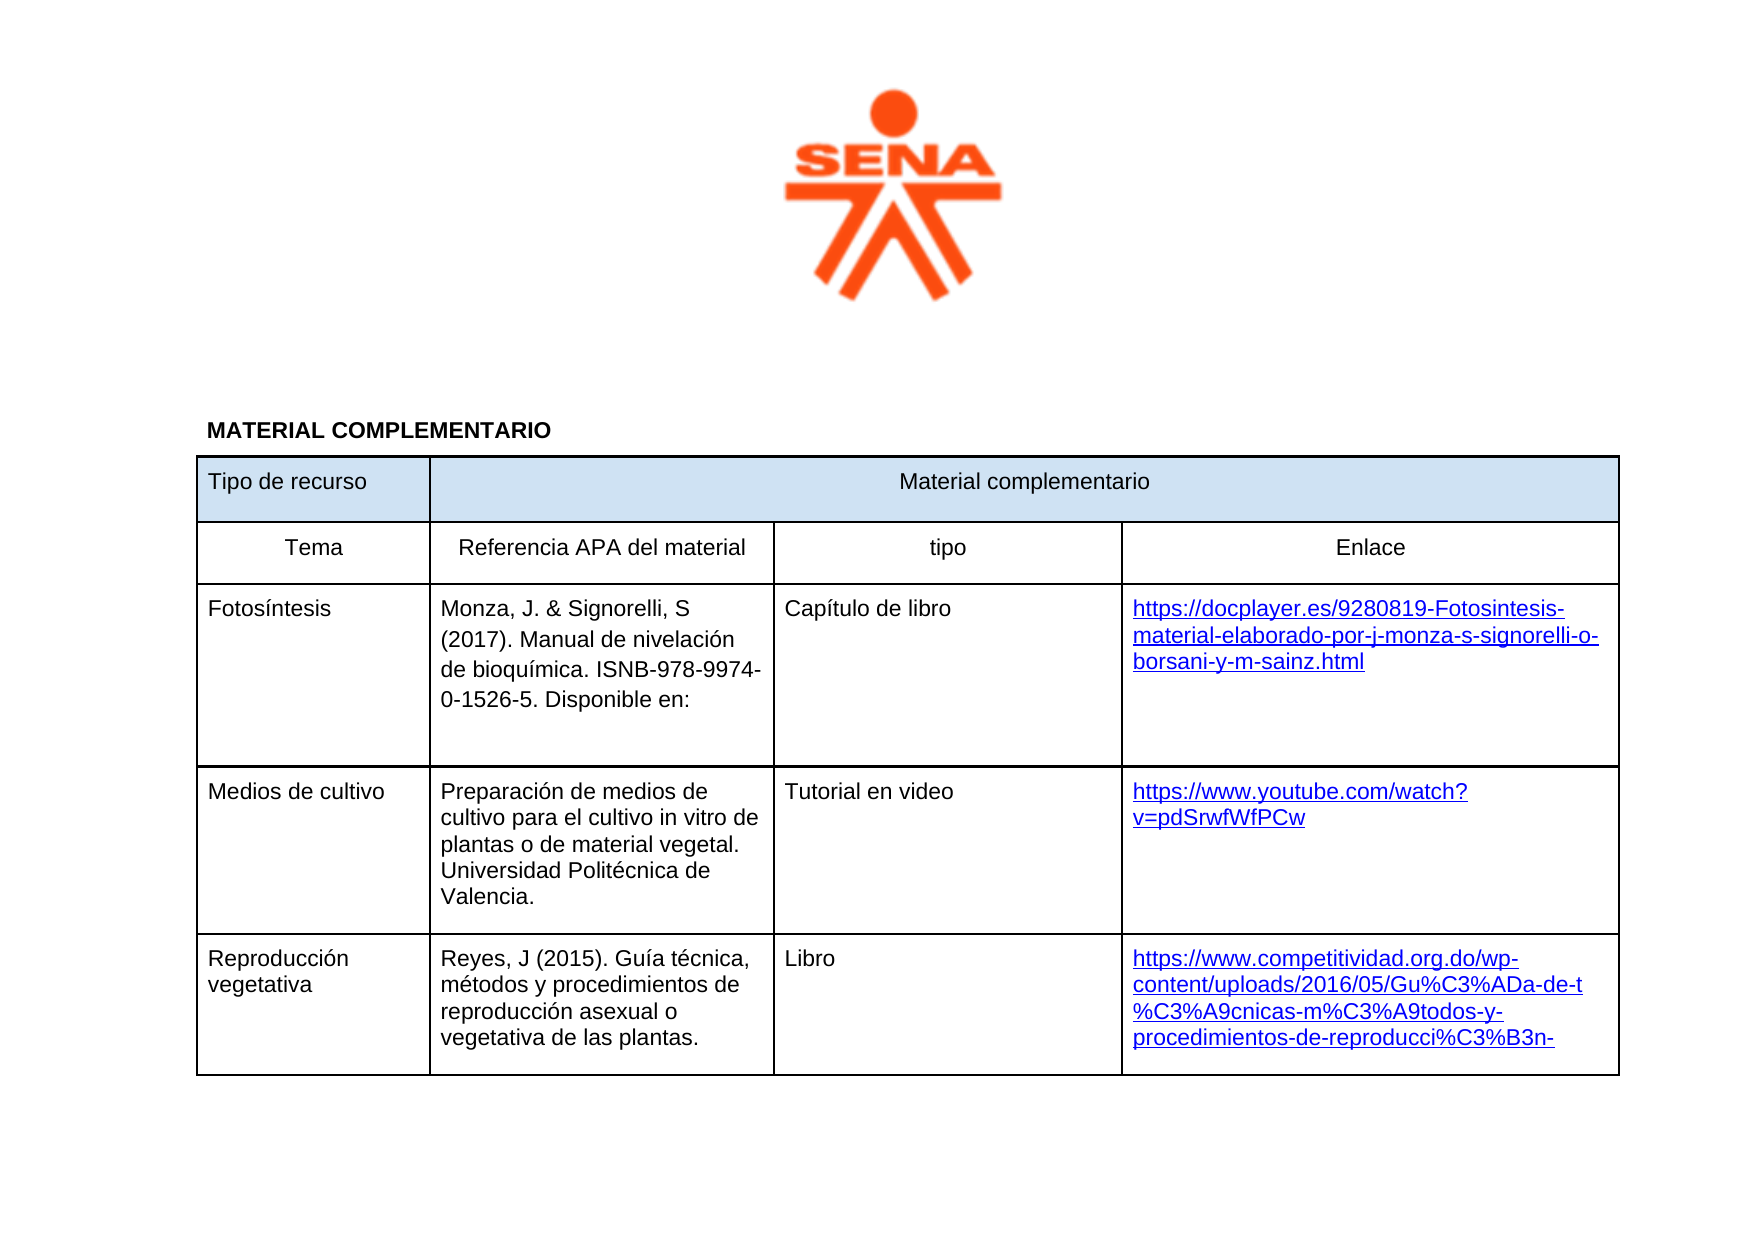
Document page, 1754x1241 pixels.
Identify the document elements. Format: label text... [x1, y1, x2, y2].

table_cell Fotosíntesis [198, 585, 429, 765]
table_cell Tema [198, 523, 429, 583]
table_cell Preparación de medios de cultivo para el cultivo in vitro de plantas o de material vegetal. Universidad Politécnica de Valencia. [431, 768, 773, 933]
table_header Material complementario [431, 458, 1618, 521]
table_cell Referencia APA del material [431, 523, 773, 583]
table_cell tipo [775, 523, 1121, 583]
table_header Tipo de recurso [198, 458, 429, 521]
picture [766, 75, 1018, 313]
table_cell Enlace [1123, 523, 1618, 583]
table_cell https://docplayer.es/9280819-Fotosintesis-material-elaborado-por-j-monza-s-signorelli-o-borsani-y-m-sainz.html [1123, 585, 1618, 765]
text MATERIAL COMPLEMENTARIO [207, 417, 1577, 443]
table_cell Reyes, J (2015). Guía técnica, métodos y procedimientos de reproducción asexual o vegetativa de las plantas. [431, 935, 773, 1073]
table_cell Medios de cultivo [198, 768, 429, 933]
table_cell Monza, J. & Signorelli, S (2017). Manual de nivelación de bioquímica. ISNB-978-9974-0-1526-5. Disponible en: [431, 585, 773, 765]
table_cell Libro [775, 935, 1121, 1073]
table_cell https://www.youtube.com/watch?v=pdSrwfWfPCw [1123, 768, 1618, 933]
table_cell Reproducción vegetativa [198, 935, 429, 1073]
table_cell Tutorial en video [775, 768, 1121, 933]
table_cell Capítulo de libro [775, 585, 1121, 765]
